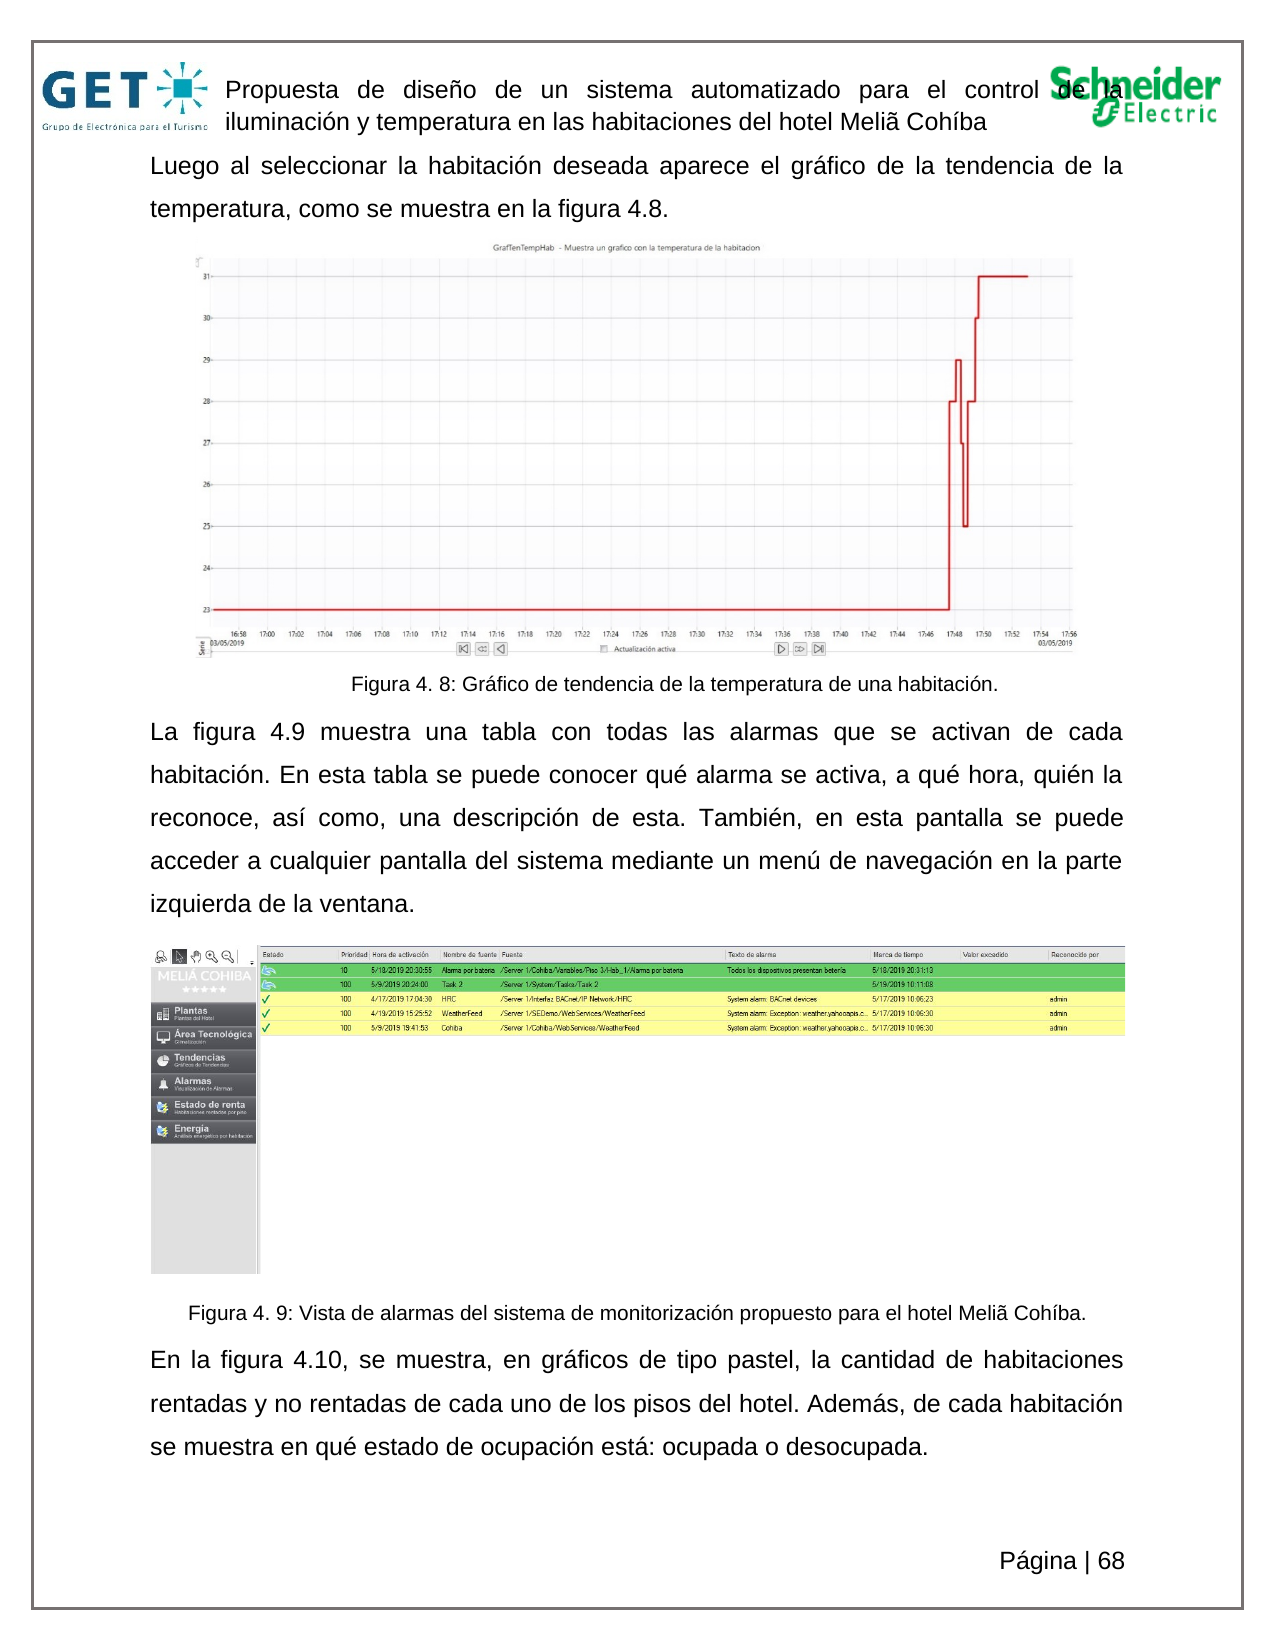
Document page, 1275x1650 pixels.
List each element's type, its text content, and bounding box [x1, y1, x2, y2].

text Figura 4. 9: Vista de alarmas del sistema de monitorización propuesto para el hotel Meliã Cohíba. [150, 1301, 1125, 1325]
text Figura 4. 8: Gráfico de tendencia de la temperatura de una habitación. [225, 672, 1125, 696]
picture [40, 62, 208, 131]
picture [150, 945, 1125, 1274]
picture [1037, 53, 1238, 135]
text Luego al seleccionar la habitación deseada aparece el gráfico de la tendencia de la temperatura, como se muestra en la figura 4.8. [150, 151, 1125, 222]
text En la figura 4.10, se muestra, en gráficos de tipo pastel, la cantidad de habitaciones rentadas y no rentadas de cada uno de los pisos del hotel. Además, de cada habitación se muestra en qué estado de ocupación está: ocupada o desocupada. [150, 1346, 1125, 1461]
text La figura 4.9 muestra una tabla con todas las alarmas que se activan de cada habitación. En esta tabla se puede conocer qué alarma se activa, a qué hora, quién la reconoce, así como, una descripción de esta. También, en esta pantalla se puede acceder a cualquier pantalla del sistema mediante un menú de navegación en la parte izquierda de la ventana. [150, 717, 1125, 918]
picture [195, 236, 1080, 658]
